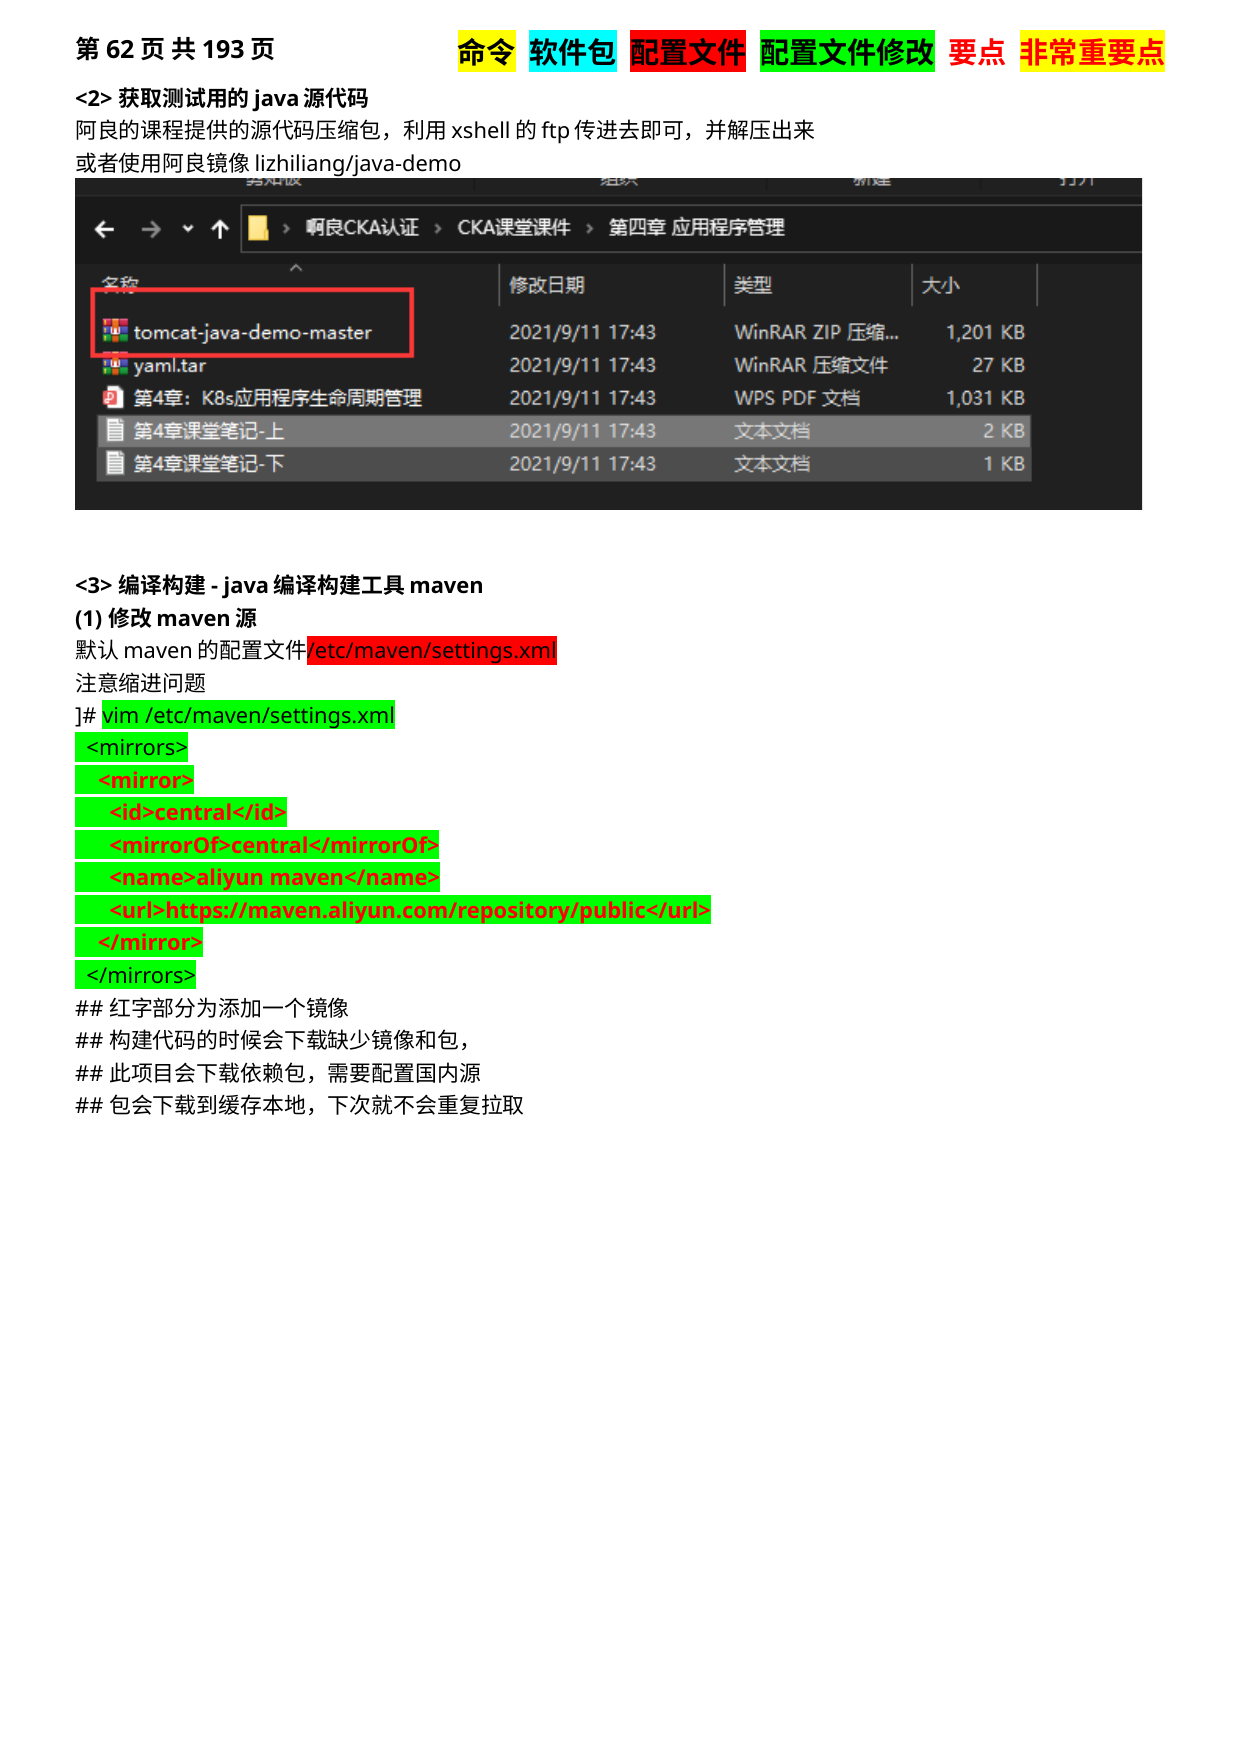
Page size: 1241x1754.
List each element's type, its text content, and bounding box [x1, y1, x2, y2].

text 注意缩进问题 [75, 666, 1165, 698]
text <mirrorOf>central</mirrorOf> [75, 828, 1165, 861]
text <mirrors> [75, 731, 1165, 763]
text ## 构建代码的时候会下载缺少镜像和包， [75, 1023, 1165, 1056]
text <2> 获取测试用的java源代码 [75, 81, 1165, 113]
text ## 包会下载到缓存本地，下次就不会重复拉取 [75, 1088, 1165, 1121]
text 默认maven的配置文件/etc/maven/settings.xml [75, 633, 1165, 666]
text (1) 修改maven源 [75, 601, 1165, 633]
text <mirror> [75, 763, 1165, 796]
text 阿良的课程提供的源代码压缩包，利用xshell的ftp传进去即可，并解压出来 [75, 113, 1165, 146]
text <url>https://maven.aliyun.com/repository/public</url> [75, 893, 1165, 926]
text ## 此项目会下载依赖包，需要配置国内源 [75, 1056, 1165, 1088]
text ]# vim /etc/maven/settings.xml [75, 698, 1165, 731]
picture [75, 178, 1143, 510]
text <id>central</id> [75, 796, 1165, 828]
text <name>aliyun maven</name> [75, 861, 1165, 893]
text </mirrors> [75, 958, 1165, 991]
text </mirror> [75, 926, 1165, 958]
text ## 红字部分为添加一个镜像 [75, 991, 1165, 1023]
text <3> 编译构建 - java编译构建工具maven [75, 568, 1165, 601]
text 或者使用阿良镜像lizhiliang/java-demo [75, 146, 1165, 178]
